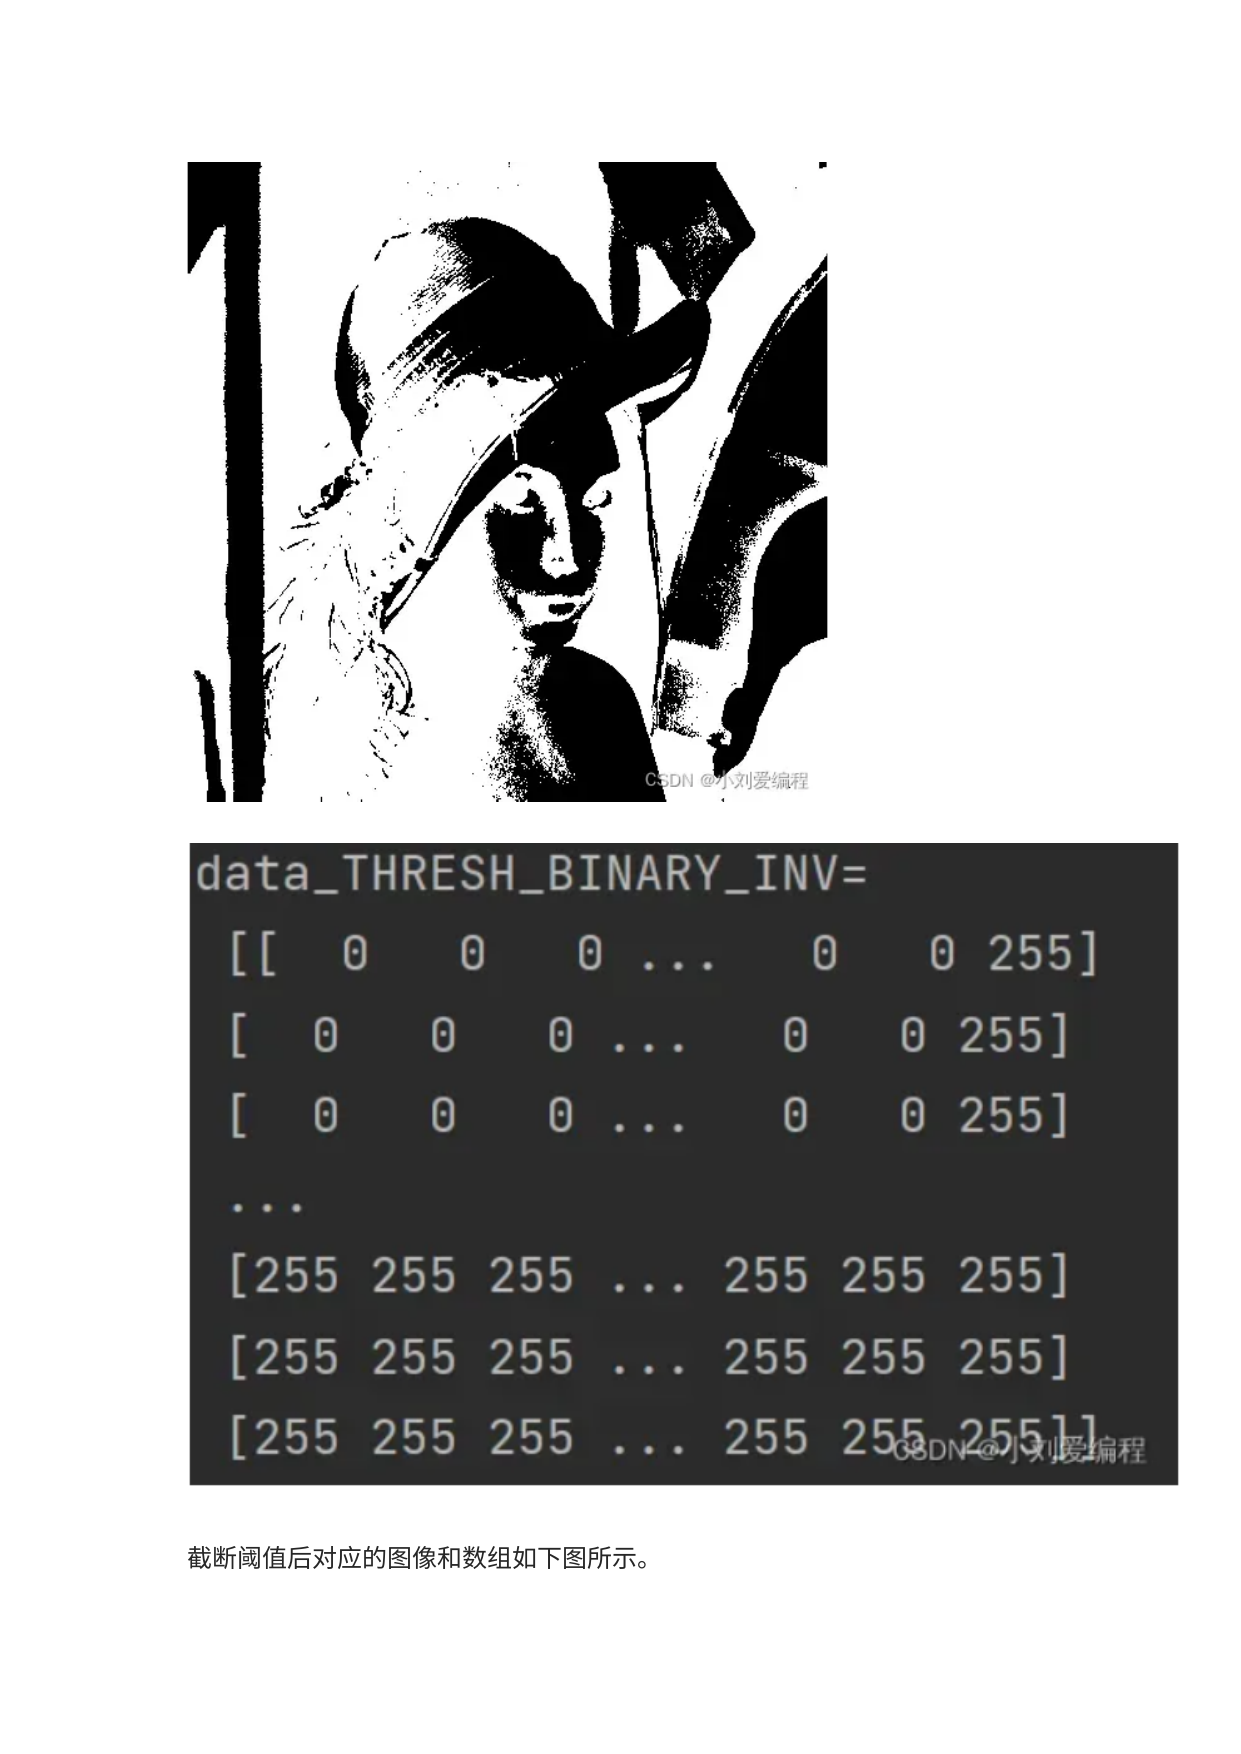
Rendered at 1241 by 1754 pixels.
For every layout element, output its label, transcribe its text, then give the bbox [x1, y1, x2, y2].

picture [187, 843, 1180, 1487]
picture [187, 162, 828, 802]
text 截断阈值后对应的图像和数组如下图所示。 [187, 1524, 1053, 1589]
